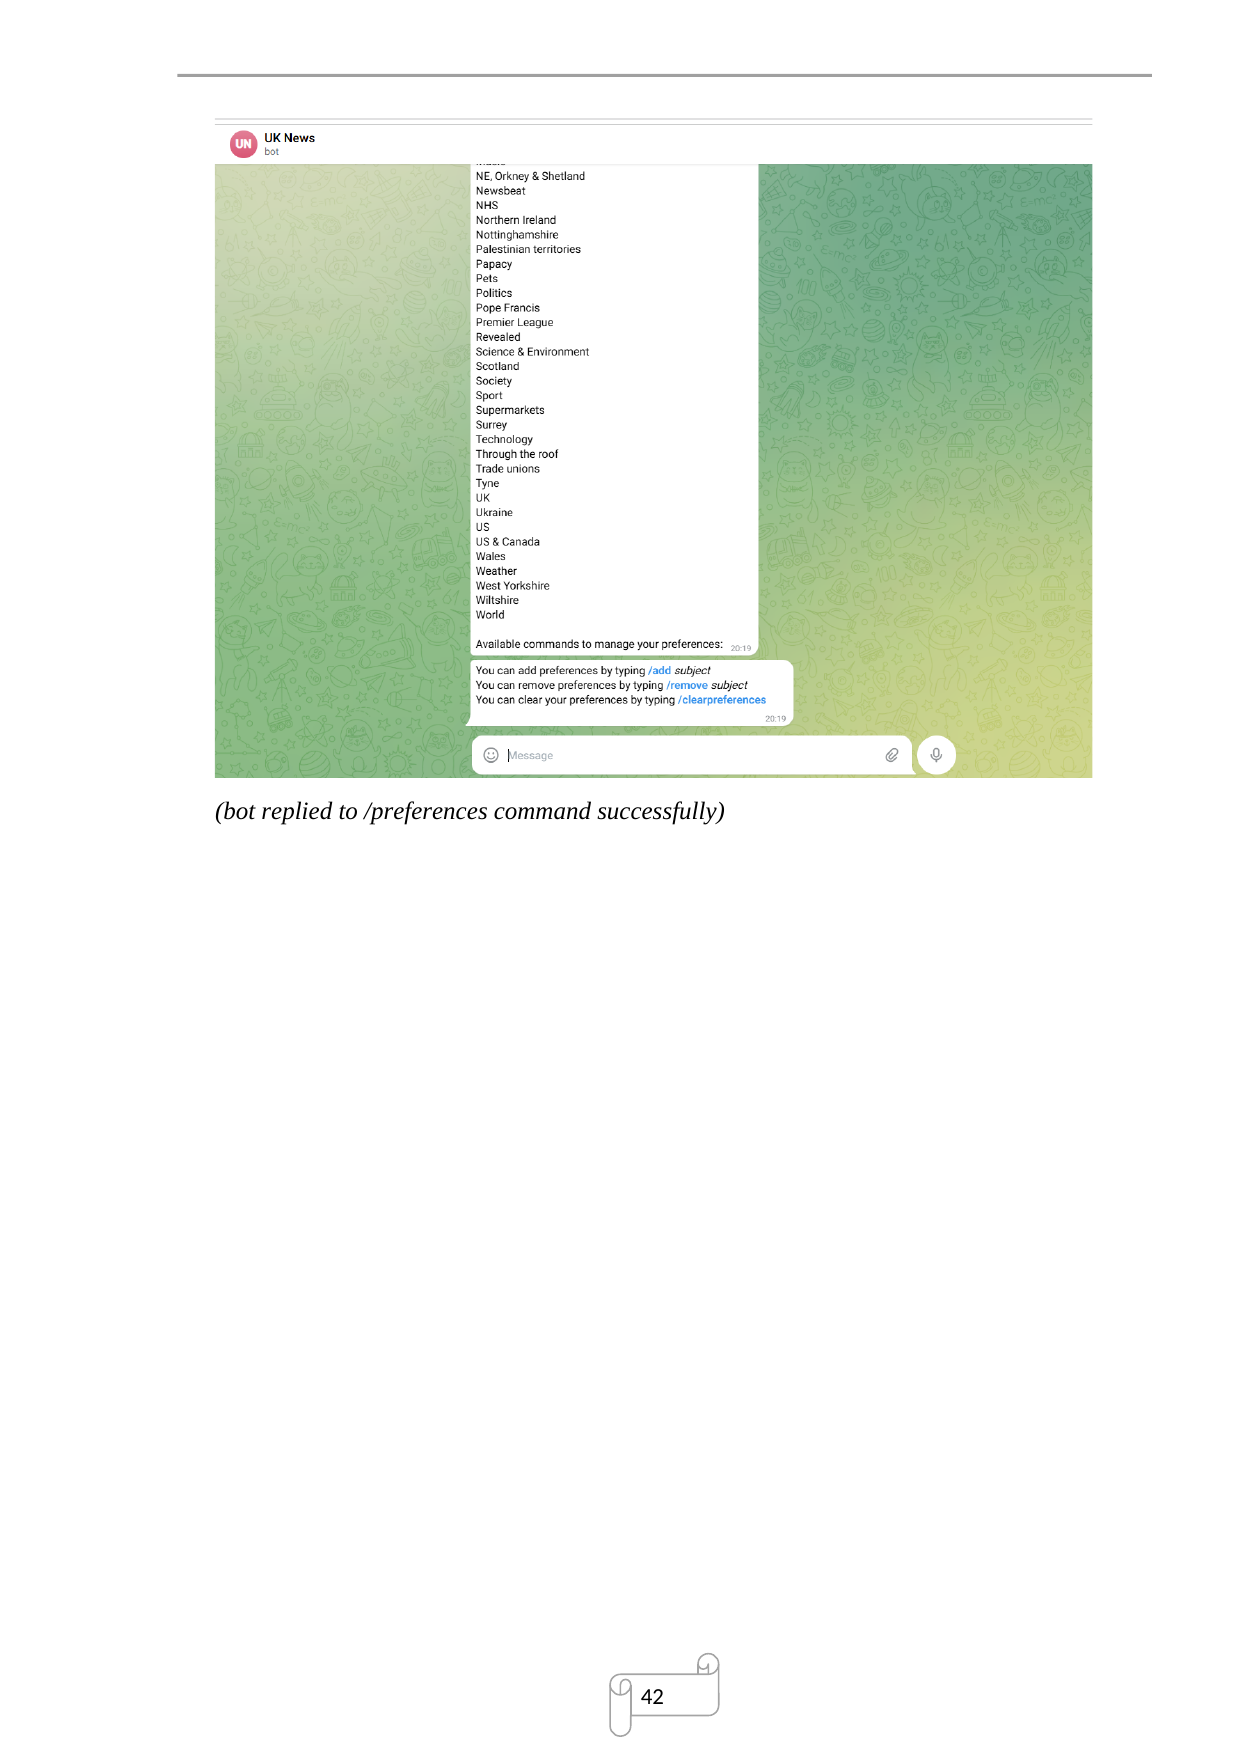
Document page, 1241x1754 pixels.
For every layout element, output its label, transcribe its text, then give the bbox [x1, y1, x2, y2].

text (bot replied to /preferences command successfully) [215, 796, 1152, 825]
picture [214, 118, 1093, 778]
